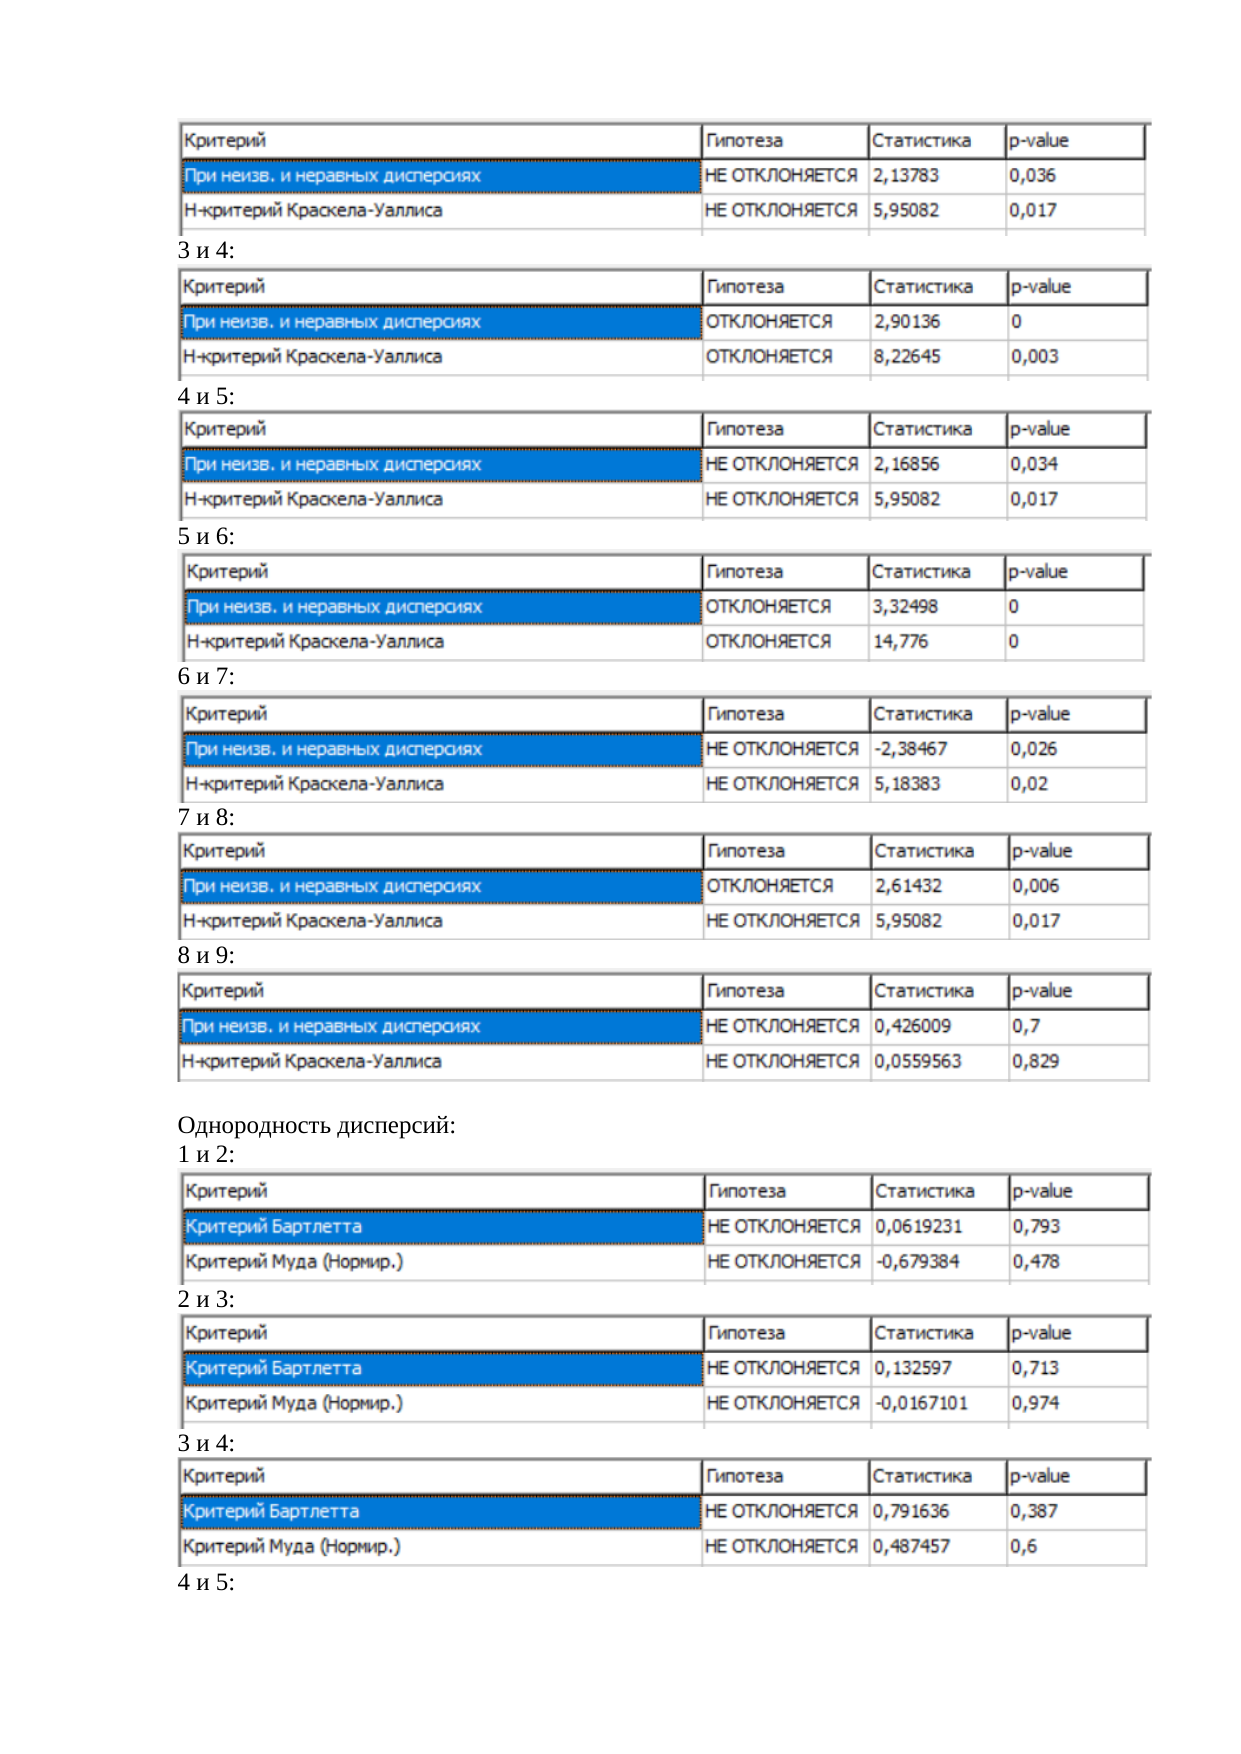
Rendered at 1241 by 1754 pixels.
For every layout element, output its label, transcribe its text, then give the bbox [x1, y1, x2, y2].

picture [177, 409, 1152, 521]
text 3 и 4: [177, 1429, 1152, 1457]
text Однородность дисперсий: [177, 1111, 1152, 1139]
text 4 и 5: [177, 381, 1152, 409]
text 5 и 6: [177, 521, 1152, 549]
picture [177, 831, 1152, 940]
text 2 и 3: [177, 1285, 1152, 1313]
text 6 и 7: [177, 662, 1152, 690]
picture [177, 1457, 1152, 1567]
picture [177, 264, 1152, 381]
text 1 и 2: [177, 1139, 1152, 1168]
picture [177, 118, 1152, 236]
picture [177, 968, 1152, 1082]
picture [177, 549, 1152, 662]
text 3 и 4: [177, 236, 1152, 264]
picture [177, 690, 1152, 803]
text 4 и 5: [177, 1567, 1152, 1596]
picture [177, 1168, 1152, 1285]
text 7 и 8: [177, 803, 1152, 831]
text 8 и 9: [177, 940, 1152, 968]
picture [177, 1313, 1152, 1429]
